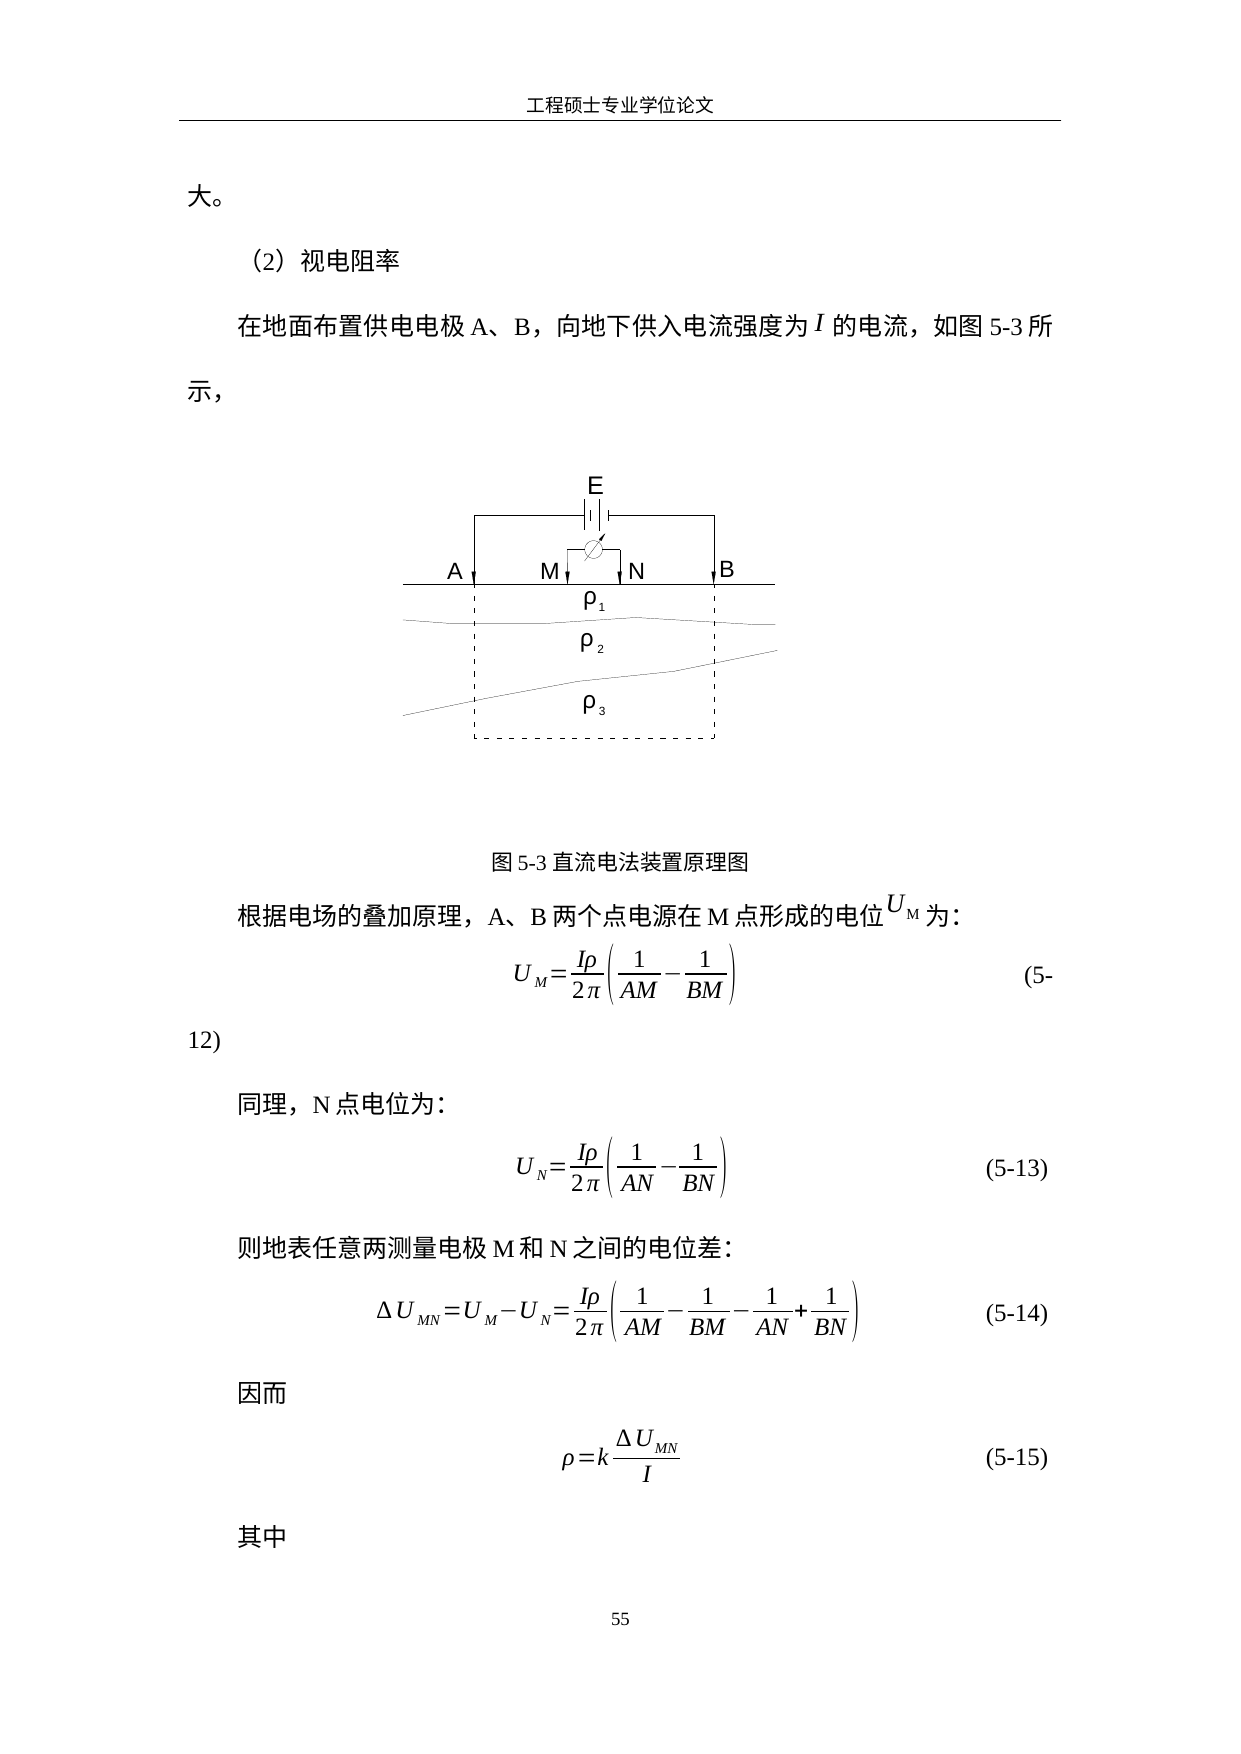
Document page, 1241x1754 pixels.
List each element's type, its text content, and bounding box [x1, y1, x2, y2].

text 其中 [187, 1503, 1053, 1568]
text (5-12) [187, 942, 1053, 1056]
text （2）视电阻率 [187, 227, 1053, 292]
text (5-15) [187, 1424, 1053, 1489]
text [187, 162, 1053, 227]
text (5-14) [187, 1279, 1053, 1344]
text 则地表任意两测量电极M和N之间的电位差： [187, 1214, 1053, 1279]
text 因而 [187, 1359, 1053, 1424]
text 根据电场的叠加原理，A、B两个点电源在M点形成的电位为： [187, 877, 1053, 942]
text 在地面布置供电电极A、B，向地下供入电流强度为的电流，如图5-3所示， [187, 292, 1053, 422]
text 同理，N点电位为： [187, 1070, 1053, 1135]
text (5-13) [187, 1135, 1053, 1200]
text 图5-3 直流电法装置原理图 [187, 844, 1053, 877]
